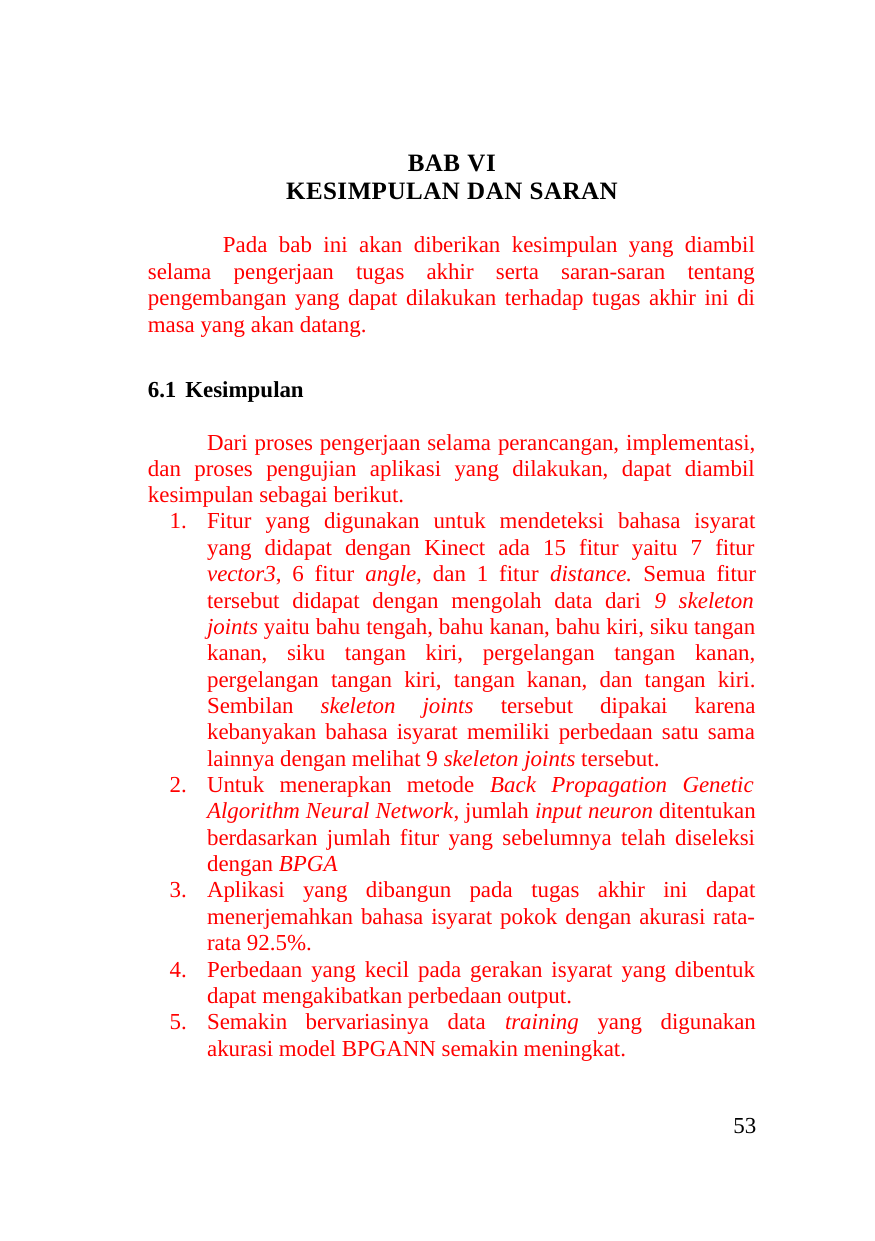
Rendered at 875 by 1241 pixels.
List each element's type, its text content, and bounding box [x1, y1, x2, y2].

list Semakin bervariasinya data training yang digunakan akurasi model BPGANN semakin meningkat. [169, 1008, 756, 1061]
list Aplikasi yang dibangun pada tugas akhir ini dapat menerjemahkan bahasa isyarat pokok dengan akurasi rata-rata 92.5%. [169, 877, 756, 956]
list Perbedaan yang kecil pada gerakan isyarat yang dibentuk dapat mengakibatkan perbedaan output. [169, 956, 756, 1008]
subtitle BAB VI KESIMPULAN DAN SARAN [148, 148, 756, 205]
text Dari proses pengerjaan selama perancangan, implementasi, dan proses pengujian aplikasi yang dilakukan, dapat diambil kesimpulan sebagai berikut. [148, 428, 756, 508]
list Fitur yang digunakan untuk mendeteksi bahasa isyarat yang didapat dengan Kinect ada 15 fitur yaitu 7 fitur vector3, 6 fitur angle, dan 1 fitur distance. Semua fitur tersebut didapat dengan mengolah data dari 9 skeleton joints yaitu bahu tengah, bahu kanan, bahu kiri, siku tangan kanan, siku tangan kiri, pergelangan tangan kanan, pergelangan tangan kiri, tangan kanan, dan tangan kiri. Sembilan skeleton joints tersebut dipakai karena kebanyakan bahasa isyarat memiliki perbedaan satu sama lainnya dengan melihat 9 skeleton joints tersebut. [169, 508, 756, 771]
list Untuk menerapkan metode Back Propagation Genetic Algorithm Neural Network, jumlah input neuron ditentukan berdasarkan jumlah fitur yang sebelumnya telah diseleksi dengan BPGA [169, 771, 756, 877]
subtitle Kesimpulan [148, 376, 756, 402]
text Pada bab ini akan diberikan kesimpulan yang diambil selama pengerjaan tugas akhir serta saran-saran tentang pengembangan yang dapat dilakukan terhadap tugas akhir ini di masa yang akan datang. [148, 232, 756, 337]
